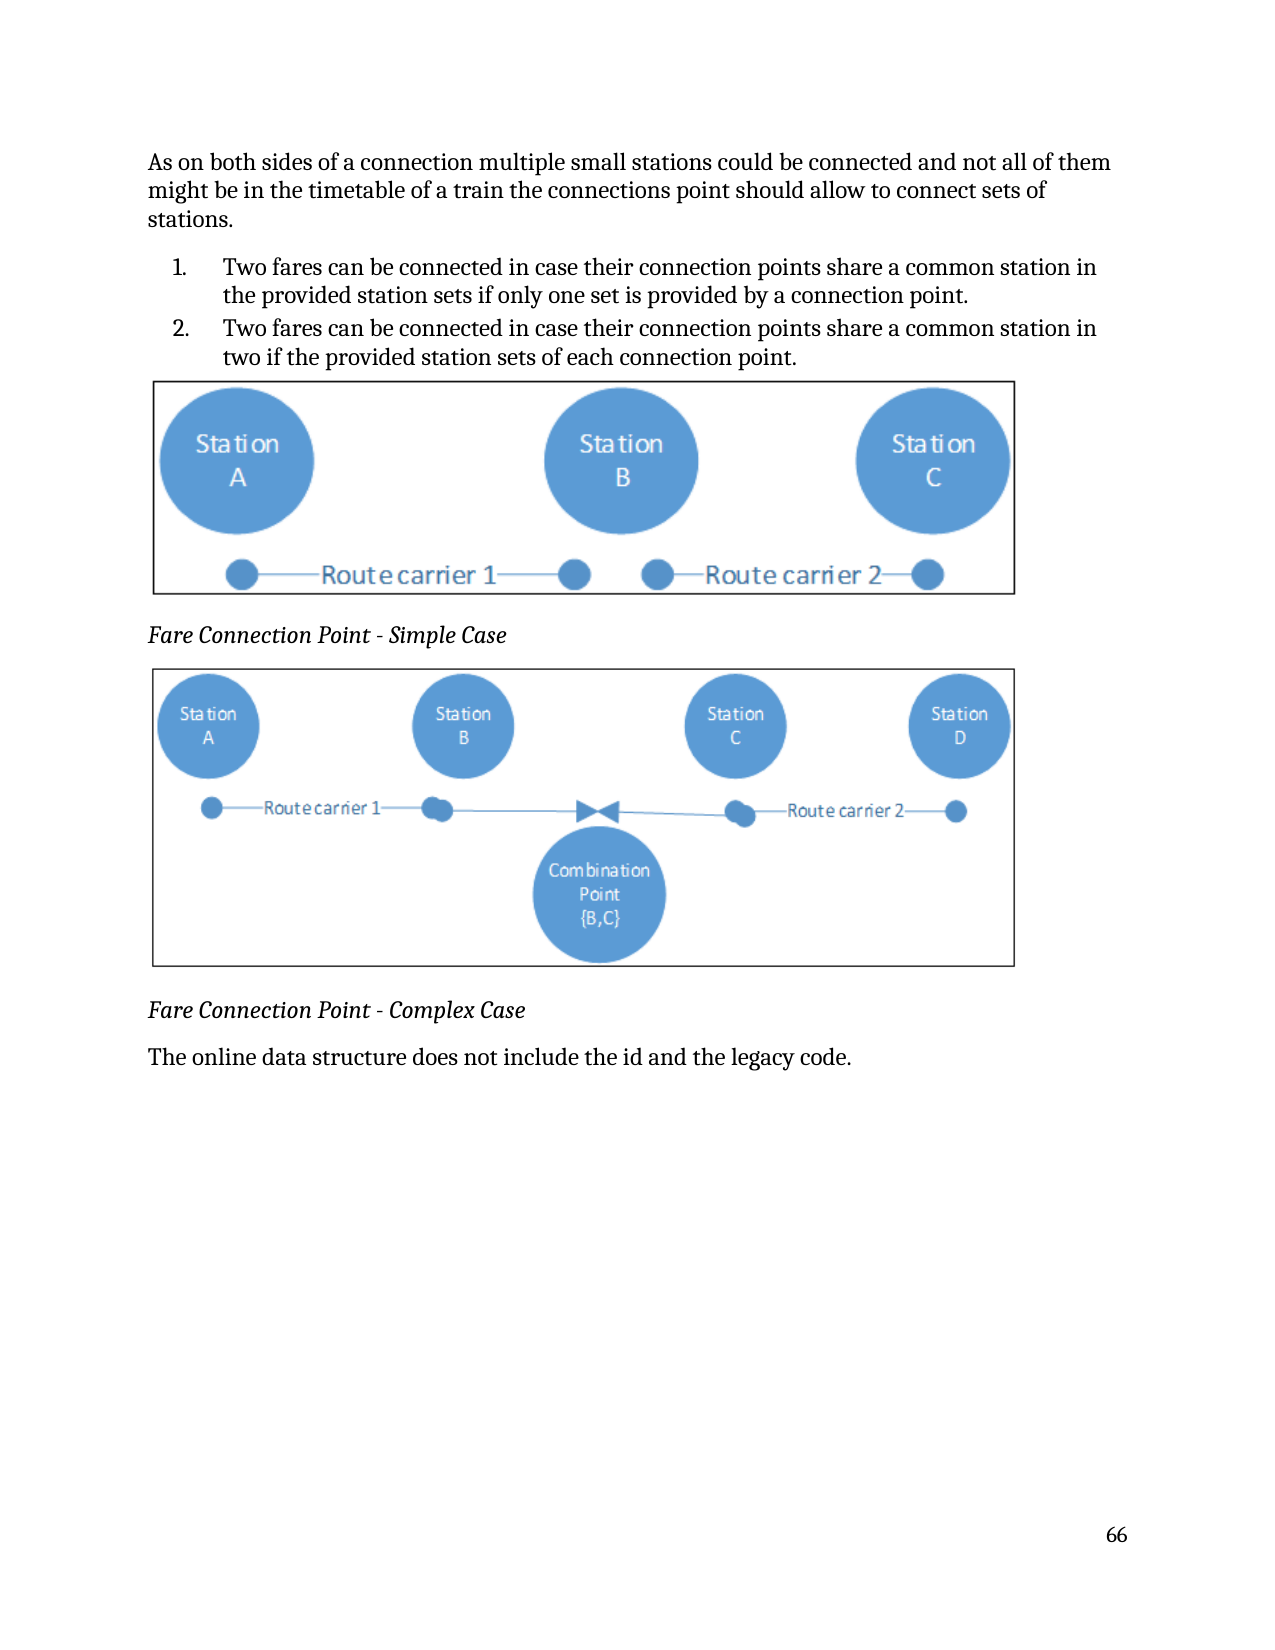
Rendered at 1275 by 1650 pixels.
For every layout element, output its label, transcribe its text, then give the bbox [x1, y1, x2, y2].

picture [147, 375, 1023, 601]
text As on both sides of a connection multiple small stations could be connected and not all of them might be in the timetable of a train the connections point should allow to connect sets of stations. [148, 148, 1127, 234]
text Fare Connection Point - Complex Case [148, 996, 1127, 1024]
list Two fares can be connected in case their connection points share a common station in the provided station sets if only one set is provided by a connection point. [173, 253, 1127, 310]
text The online data structure does not include the id and the legacy code. [148, 1043, 1127, 1072]
list Two fares can be connected in case their connection points share a common station in two if the provided station sets of each connection point. [173, 314, 1127, 371]
text Fare Connection Point - Simple Case [148, 621, 1127, 650]
picture [147, 662, 1023, 975]
